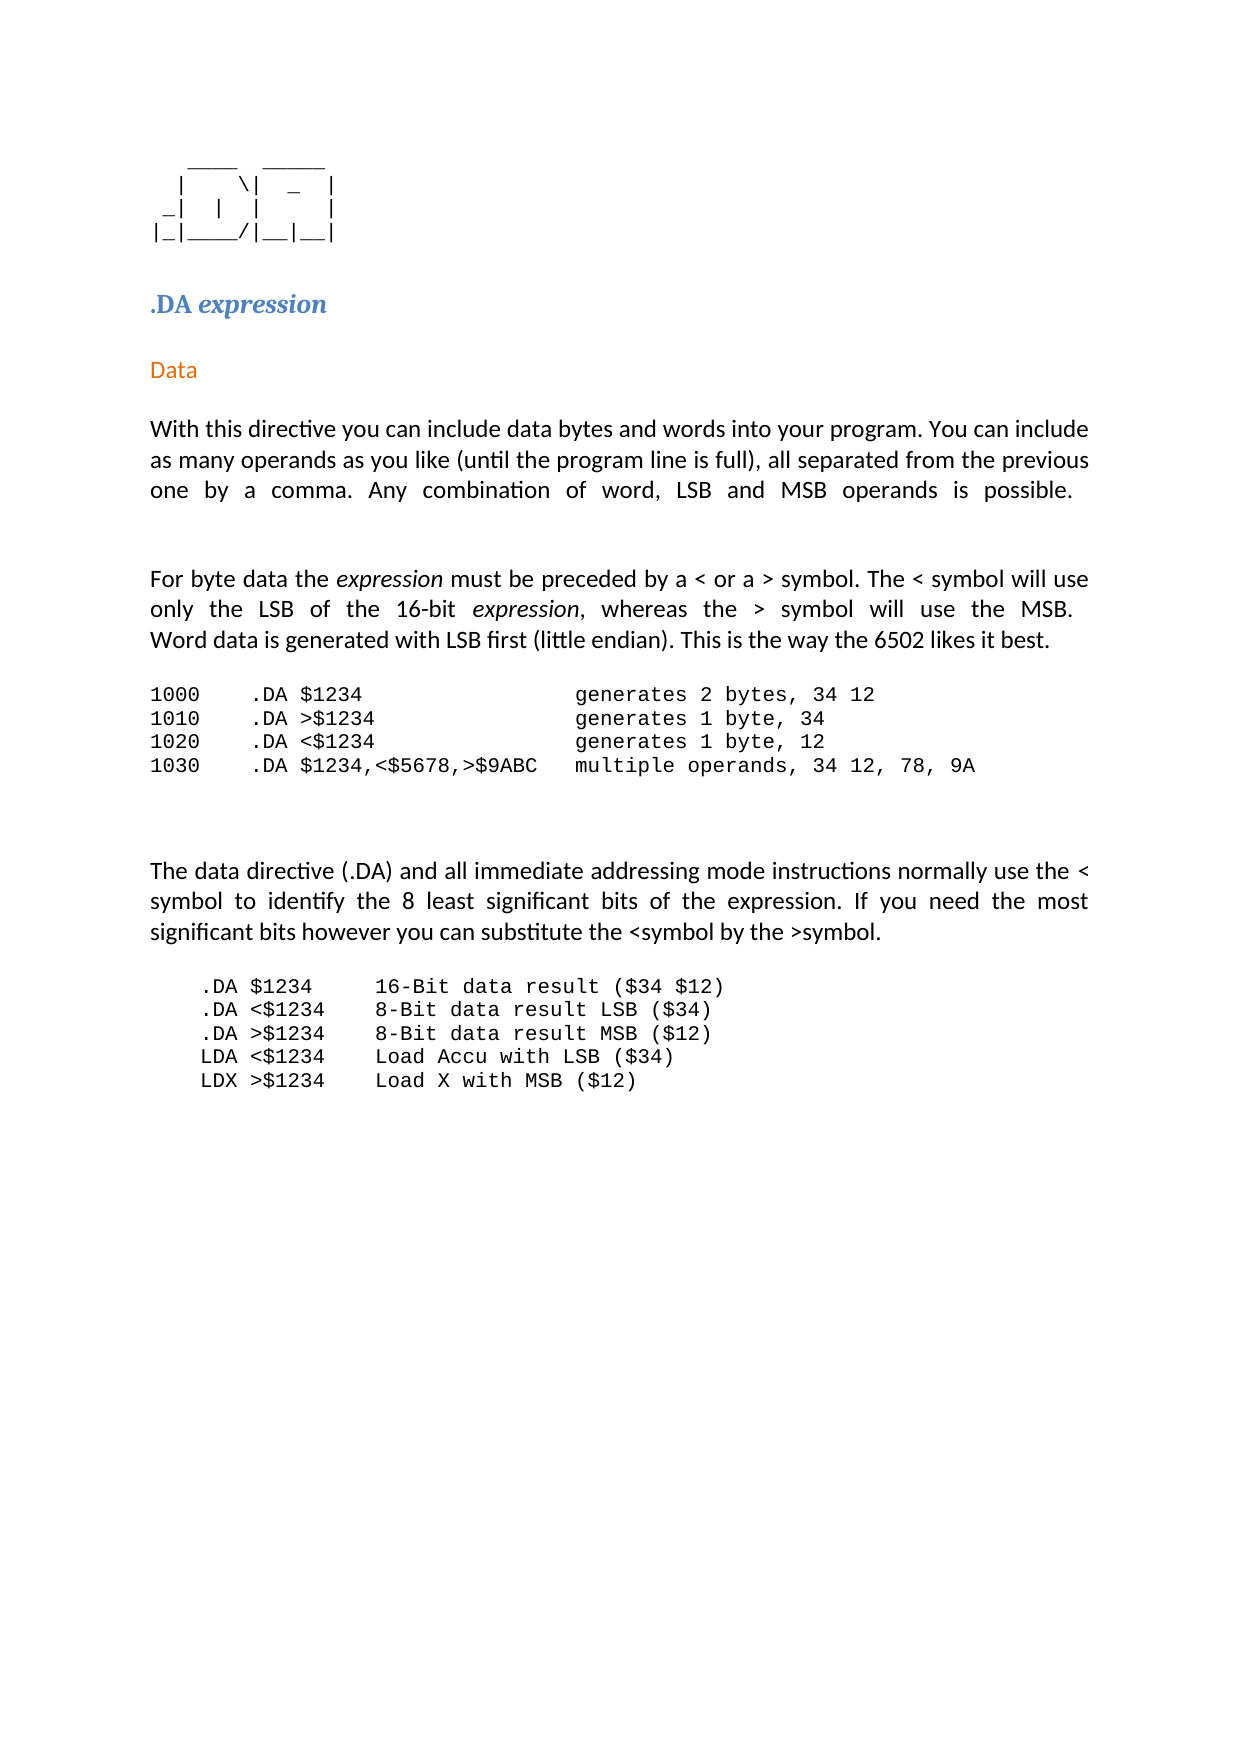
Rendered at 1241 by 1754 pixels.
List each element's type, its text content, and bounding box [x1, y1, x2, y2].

subtitle .DA expression [150, 289, 1090, 320]
text With this directive you can include data bytes and words into your program. You can include as many operands as you like (until the program line is full), all separated from the previous one by a comma. Any combination of word, LSB and MSB operands is possible. [150, 414, 1090, 534]
text |_|____/|__|__| [150, 221, 1090, 244]
text For byte data the expression must be preceded by a < or a > symbol. The < symbol will use only the LSB of the 16-bit expression, whereas the > symbol will use the MSB. Word data is generated with LSB first (little endian). This is the way the 6502 likes it best. [150, 563, 1090, 655]
text Data [150, 354, 1090, 384]
text 1030 .DA $1234,<$5678,>$9ABC multiple operands, 34 12, 78, 9A [150, 755, 1090, 778]
text LDX >$1234 Load X with MSB ($12) [150, 1070, 1090, 1094]
text 1010 .DA >$1234 generates 1 byte, 34 [150, 707, 1090, 731]
text .DA <$1234 8-Bit data result LSB ($34) [150, 999, 1090, 1023]
text LDA <$1234 Load Accu with LSB ($34) [150, 1047, 1090, 1070]
text 1000 .DA $1234 generates 2 bytes, 34 12 [150, 684, 1090, 707]
text ____ _____ [150, 150, 1090, 174]
text _| | | | [150, 197, 1090, 221]
text | \| _ | [150, 174, 1090, 197]
text The data directive (.DA) and all immediate addressing mode instructions normally use the < symbol to identify the 8 least significant bits of the expression. If you need the most significant bits however you can substitute the <symbol by the >symbol. [150, 855, 1090, 946]
text .DA >$1234 8-Bit data result MSB ($12) [150, 1023, 1090, 1047]
text .DA $1234 16-Bit data result ($34 $12) [150, 976, 1090, 999]
text 1020 .DA <$1234 generates 1 byte, 12 [150, 731, 1090, 755]
